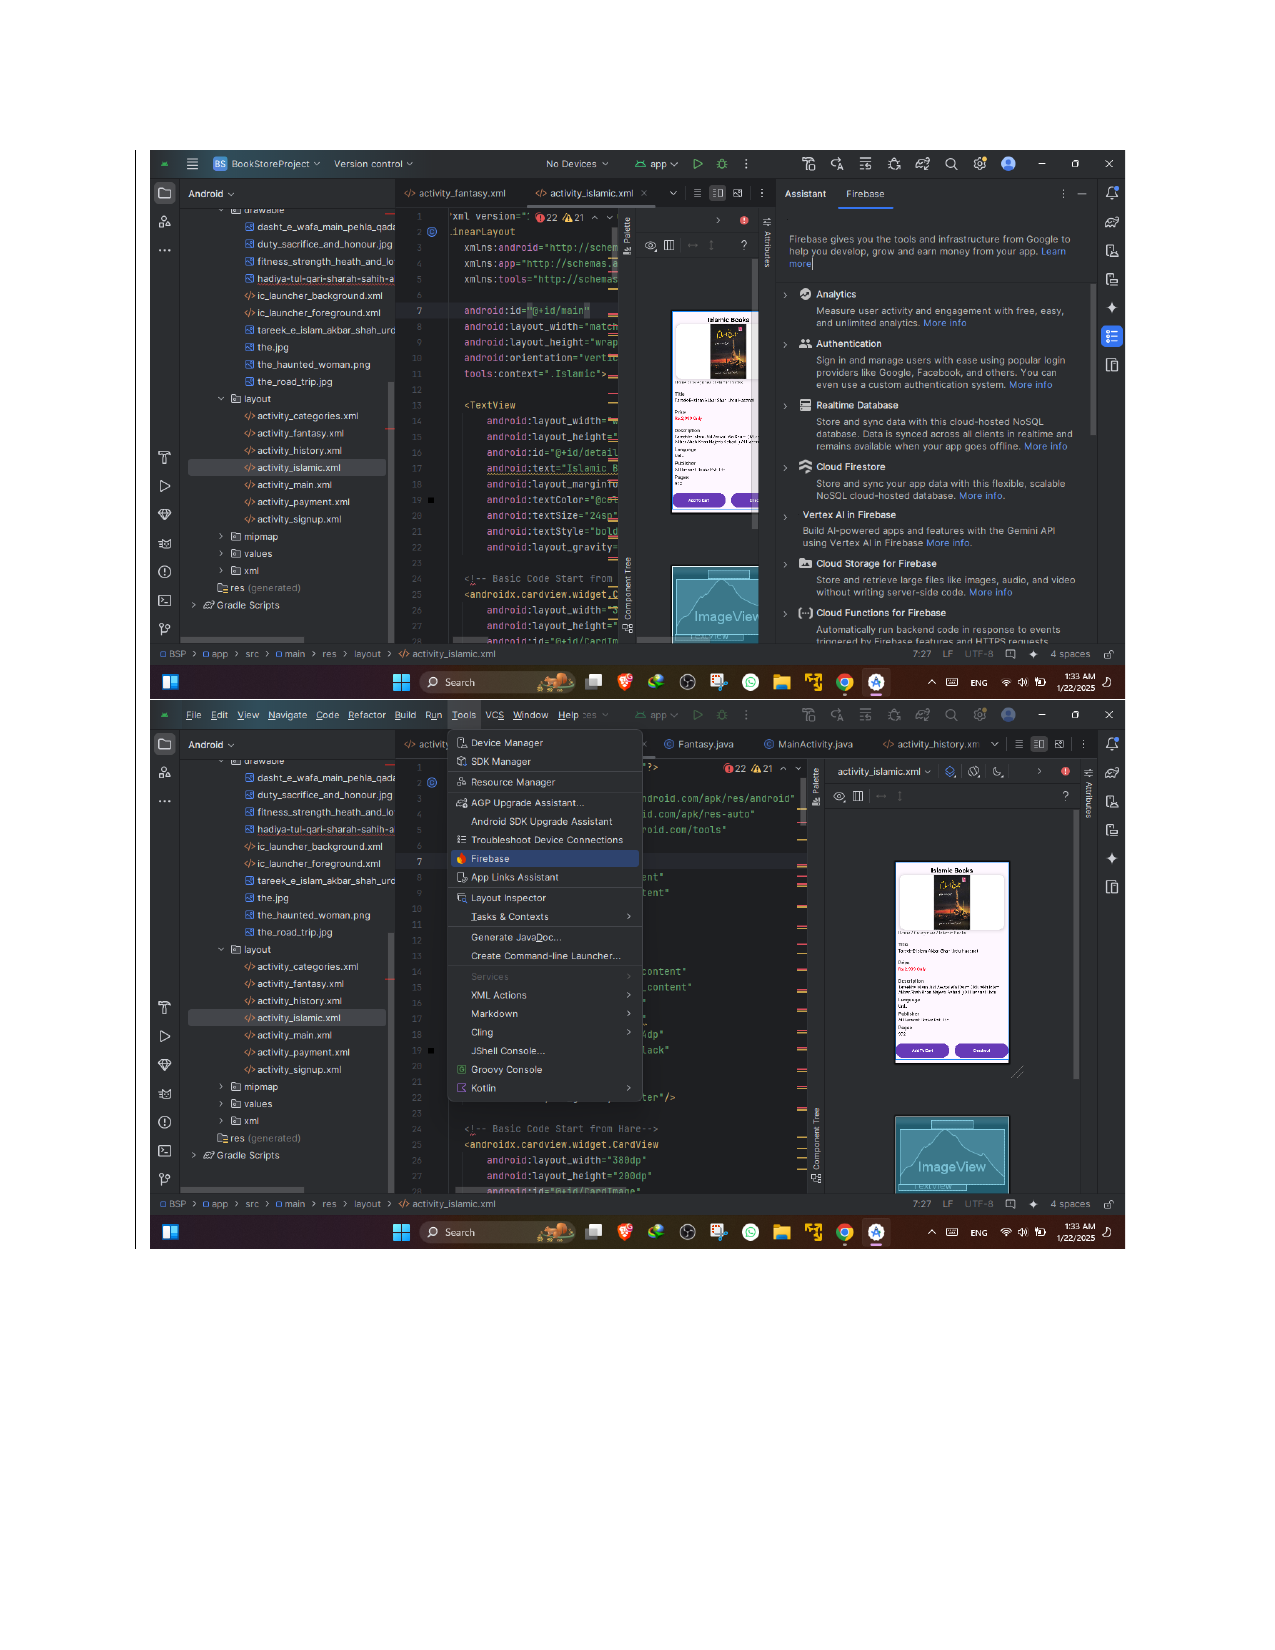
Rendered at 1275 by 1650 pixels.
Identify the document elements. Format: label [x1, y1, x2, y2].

picture [150, 150, 1125, 699]
picture [150, 700, 1125, 1249]
